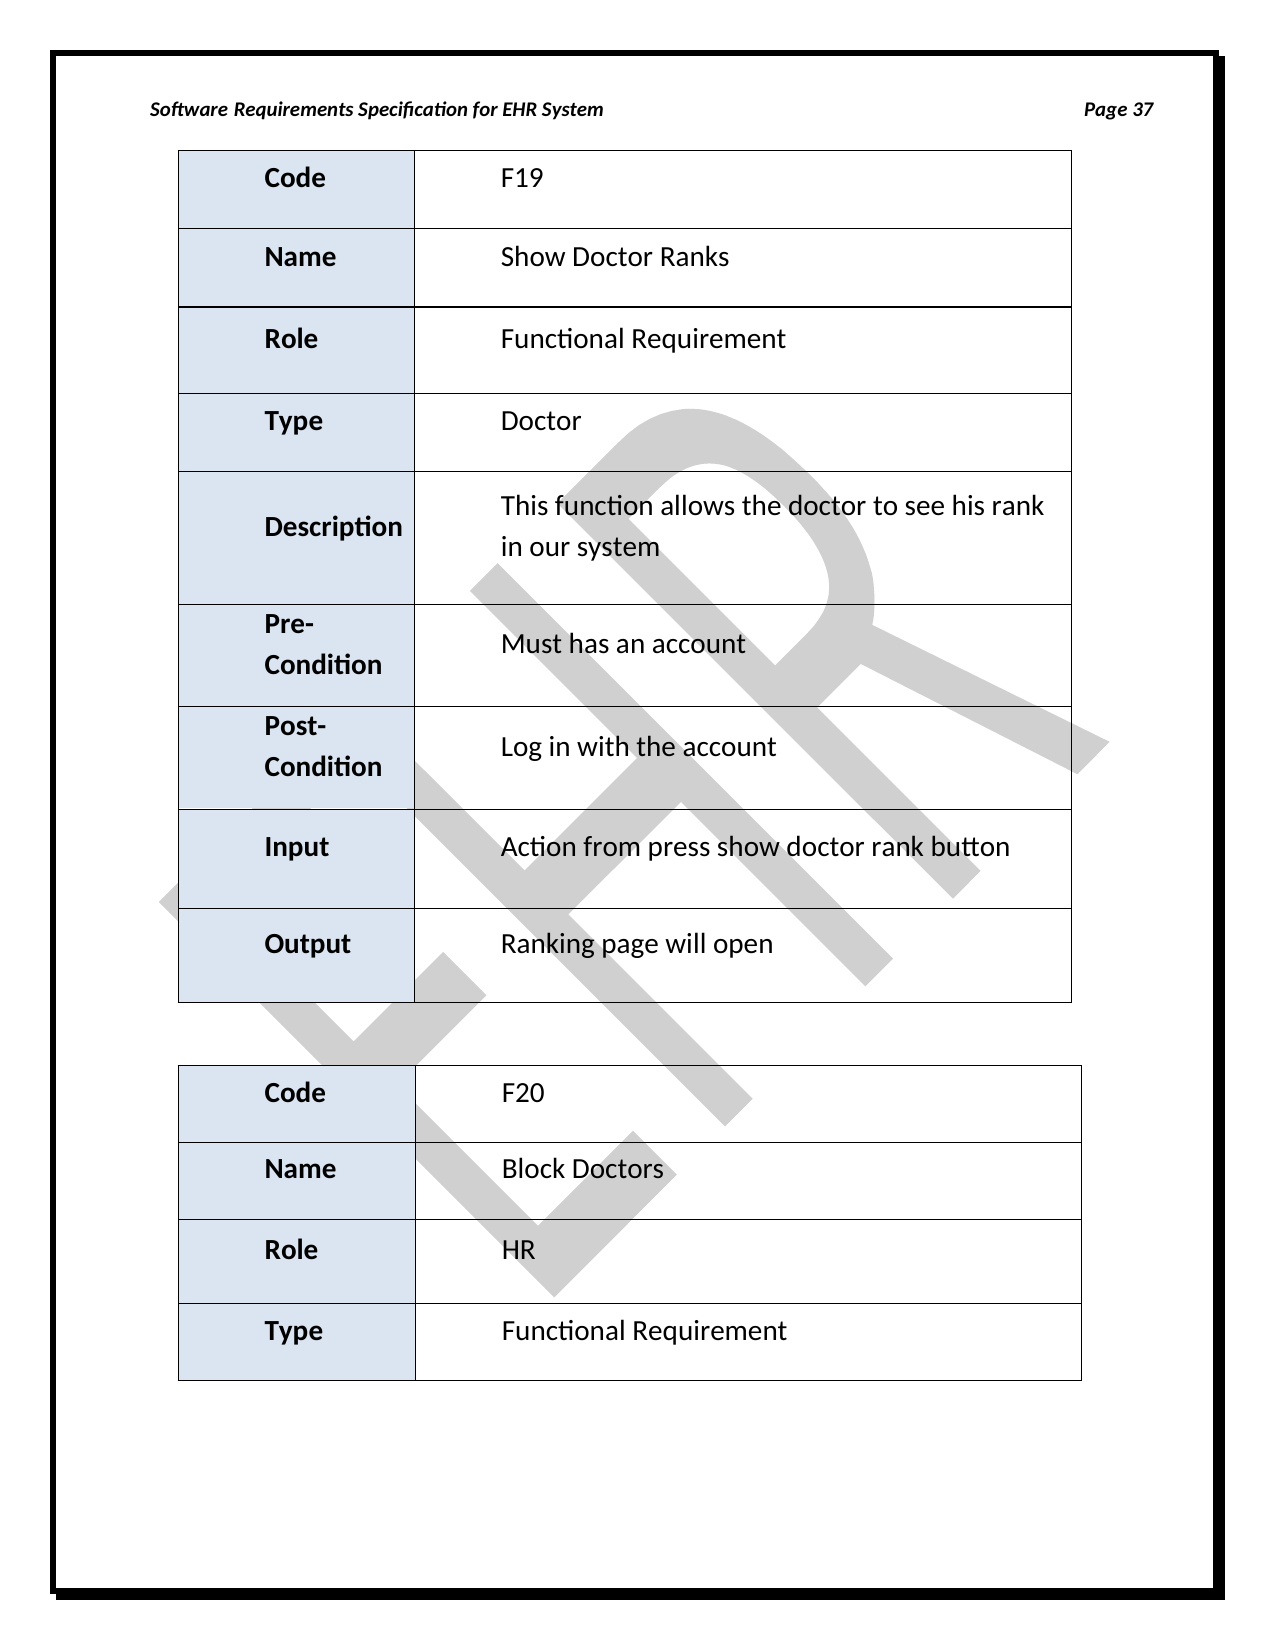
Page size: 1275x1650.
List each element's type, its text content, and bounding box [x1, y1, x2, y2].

table_cell Log in with the account [415, 707, 1071, 808]
table_cell Functional Requirement [416, 1304, 1081, 1380]
table_cell Name [179, 1143, 415, 1219]
table_cell Input [179, 810, 414, 908]
table_header F19 [415, 151, 1071, 228]
table_cell Type [179, 394, 414, 471]
table_cell Role [179, 1220, 415, 1303]
table_header Code [179, 151, 414, 228]
table_cell Output [179, 909, 414, 1002]
table_cell Description [179, 472, 414, 604]
table_cell Pre-Condition [179, 605, 414, 706]
table_header Code [179, 1066, 415, 1142]
table_cell Type [179, 1304, 415, 1380]
table_cell Post-Condition [179, 707, 414, 808]
table_cell Must has an account [415, 605, 1071, 706]
table_cell Role [179, 308, 414, 393]
table_cell Name [179, 229, 414, 306]
table_cell Show Doctor Ranks [415, 229, 1071, 306]
table_cell Block Doctors [416, 1143, 1081, 1219]
table_cell This function allows the doctor to see his rank in our system [415, 472, 1071, 604]
table_cell Doctor [415, 394, 1071, 471]
table_cell Action from press show doctor rank button [415, 810, 1071, 908]
table_header F20 [416, 1066, 1081, 1142]
table_cell HR [416, 1220, 1081, 1303]
table_cell Functional Requirement [415, 308, 1071, 393]
table_cell Ranking page will open [415, 909, 1071, 1002]
